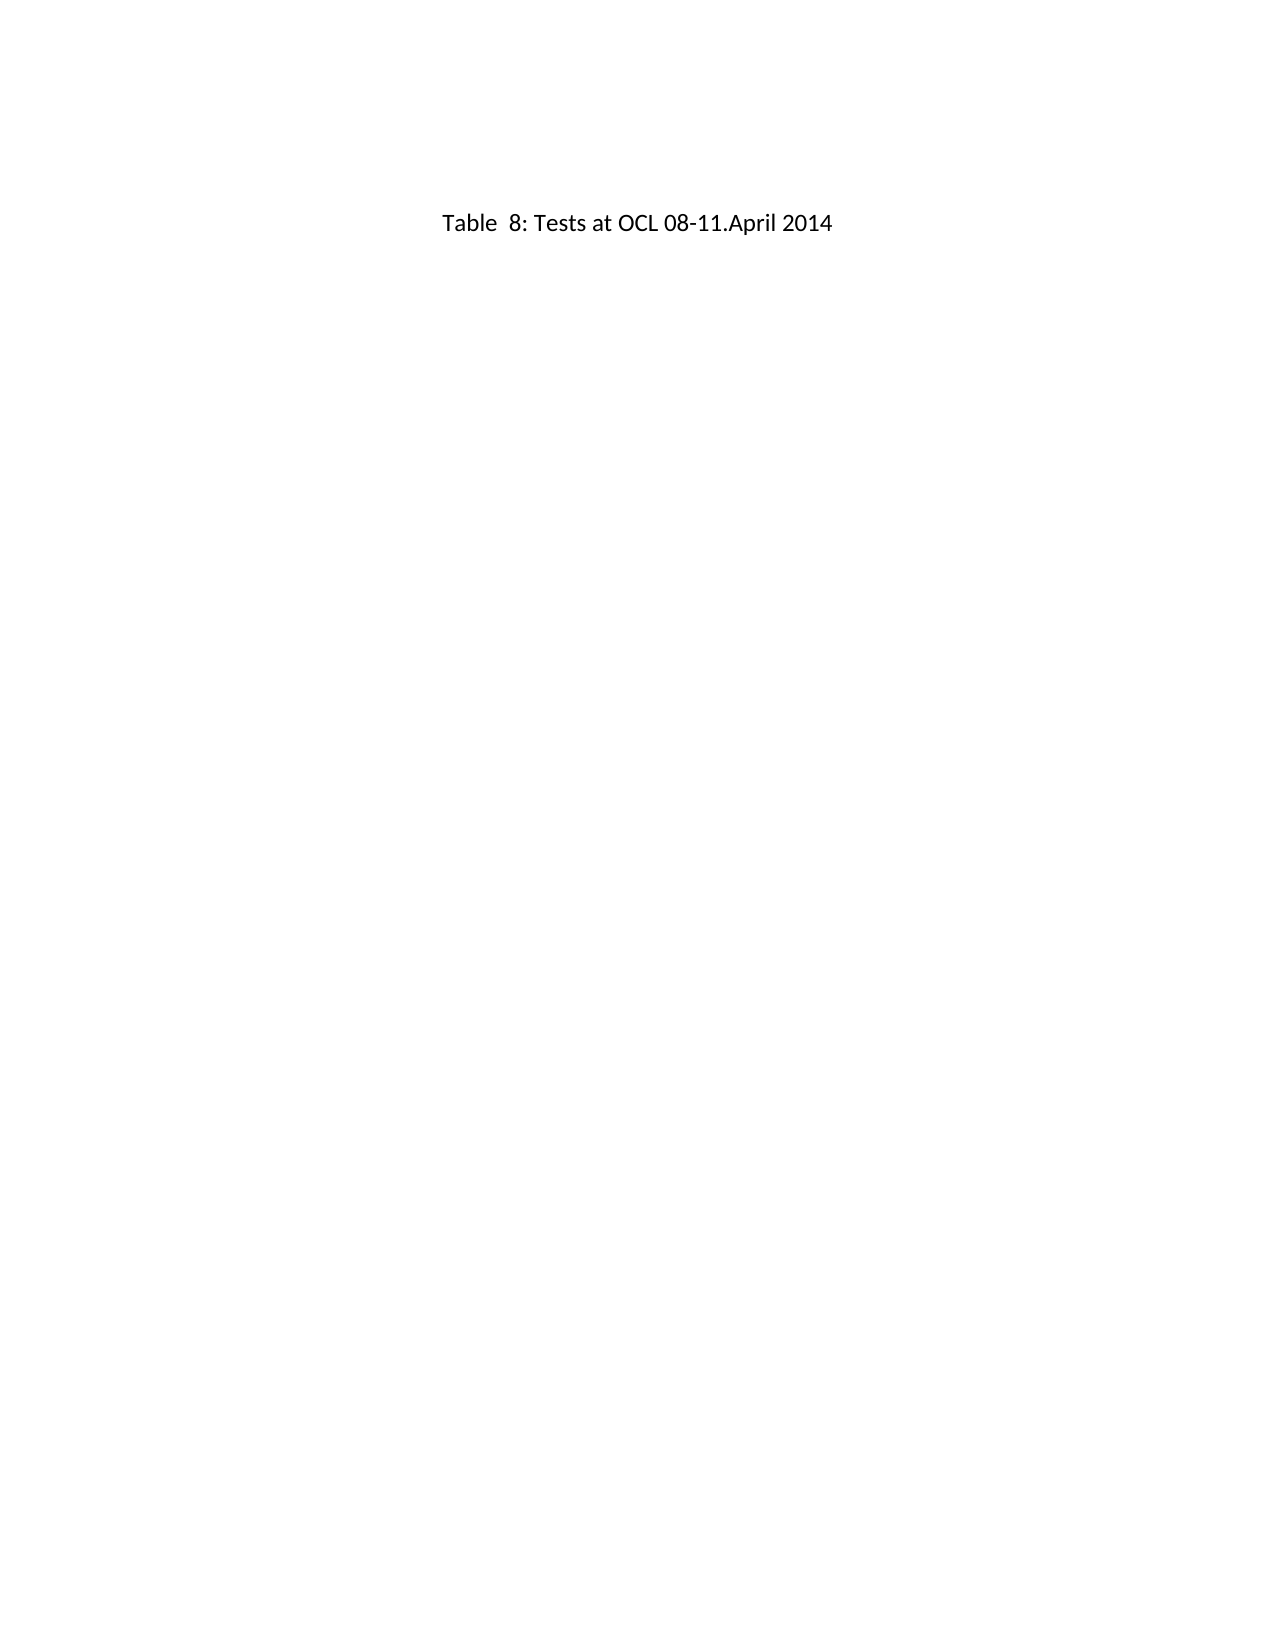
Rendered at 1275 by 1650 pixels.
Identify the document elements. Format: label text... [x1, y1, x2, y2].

text Table 8: Tests at OCL 08-11.April 2014 [148, 207, 1127, 237]
